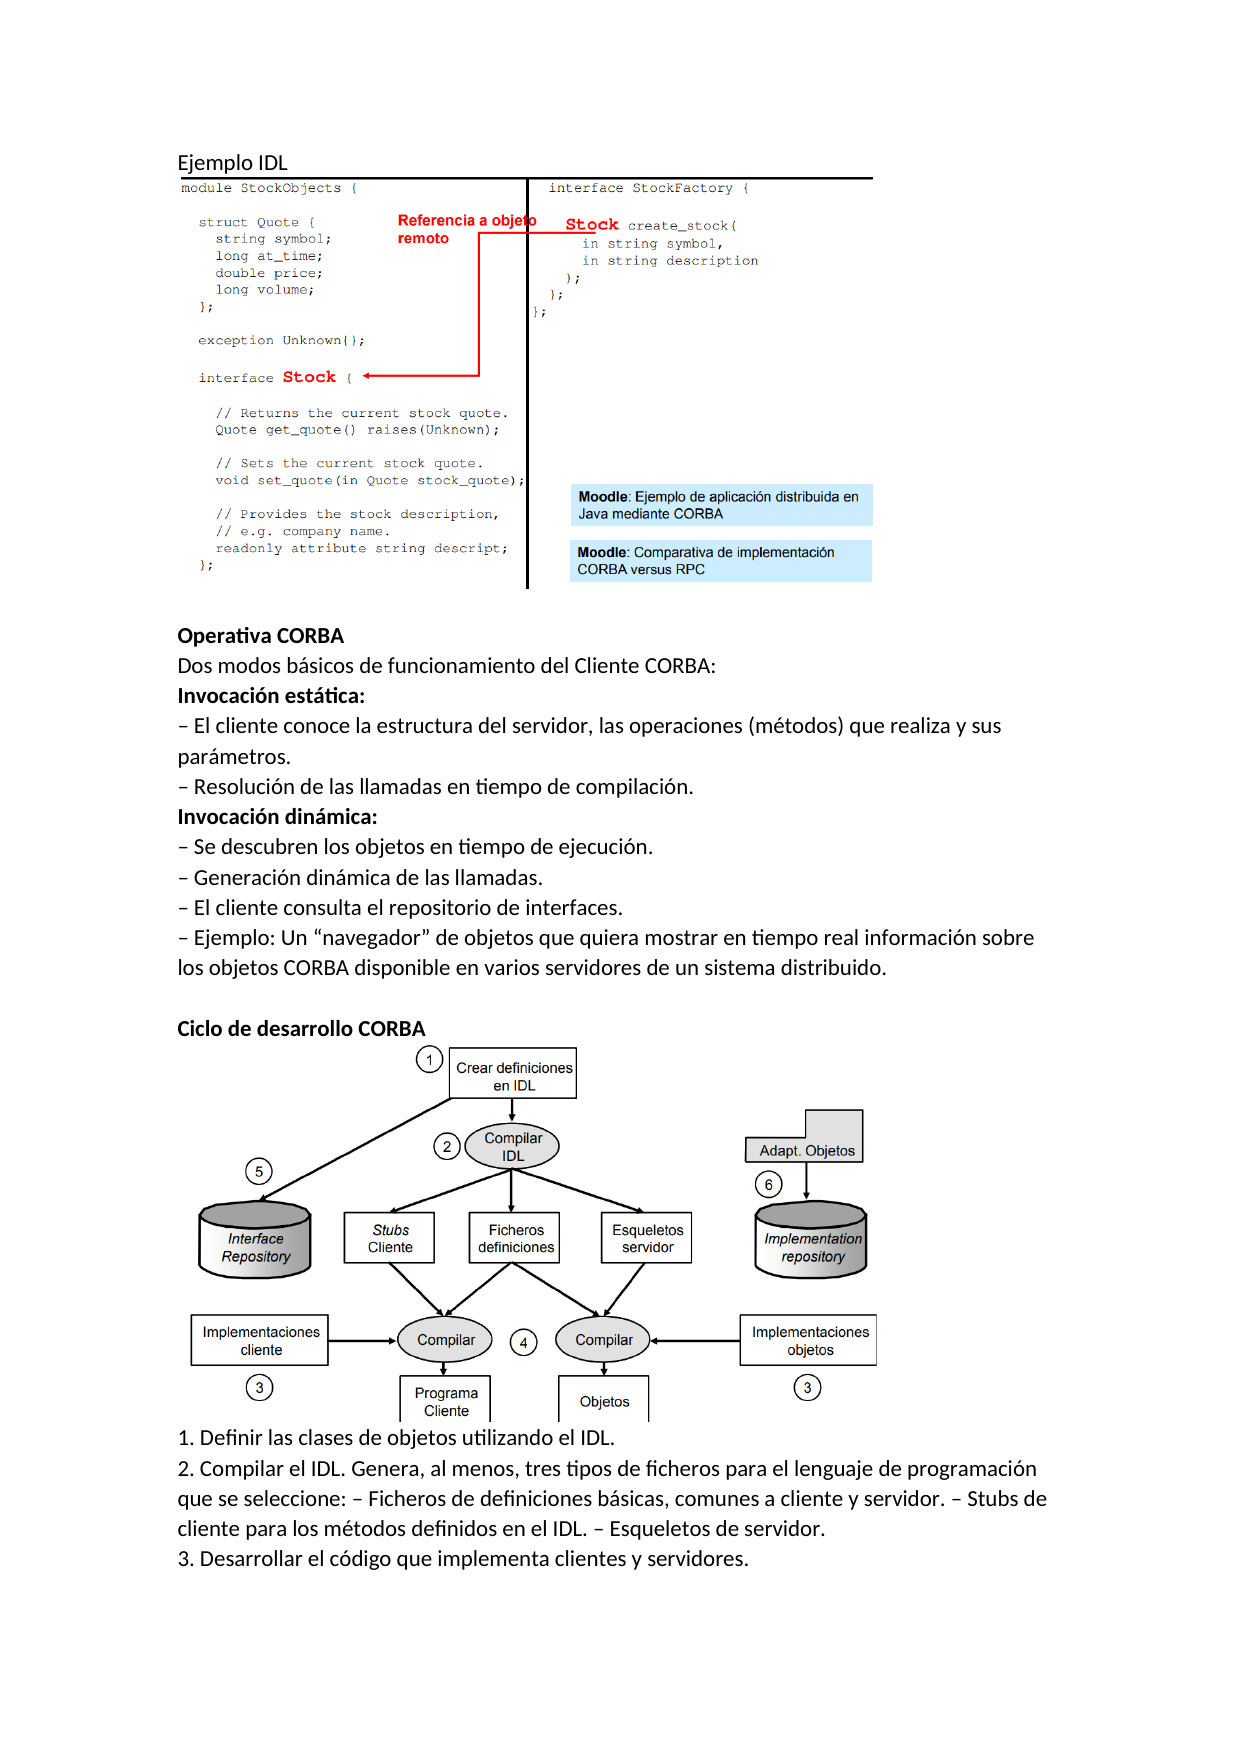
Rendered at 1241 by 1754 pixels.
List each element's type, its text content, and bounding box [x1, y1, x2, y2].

text – El cliente consulta el repositorio de interfaces. [177, 893, 1063, 921]
picture [177, 177, 873, 589]
picture [177, 1043, 877, 1422]
text – Ejemplo: Un “navegador” de objetos que quiera mostrar en tiempo real información sobre los objetos CORBA disponible en varios servidores de un sistema distribuido. [177, 923, 1063, 981]
text Ejemplo IDL [177, 148, 1063, 176]
text 3. Desarrollar el código que implementa clientes y servidores. [177, 1544, 1063, 1572]
text Ciclo de desarrollo CORBA [177, 1014, 1063, 1042]
text 2. Compilar el IDL. Genera, al menos, tres tipos de ficheros para el lenguaje de programación que se seleccione: – Ficheros de definiciones básicas, comunes a cliente y servidor. – Stubs de cliente para los métodos definidos en el IDL. – Esqueletos de servidor. [177, 1454, 1063, 1542]
text – Generación dinámica de las llamadas. [177, 863, 1063, 891]
text Invocación dinámica: [177, 802, 1063, 830]
text Operativa CORBA [177, 621, 1063, 649]
text 1. Definir las clases de objetos utilizando el IDL. [177, 1423, 1063, 1451]
text – Resolución de las llamadas en tiempo de compilación. [177, 772, 1063, 800]
text Invocación estática: [177, 681, 1063, 709]
text Dos modos básicos de funcionamiento del Cliente CORBA: [177, 651, 1063, 679]
text – Se descubren los objetos en tiempo de ejecución. [177, 832, 1063, 861]
text – El cliente conoce la estructura del servidor, las operaciones (métodos) que realiza y sus parámetros. [177, 712, 1063, 770]
